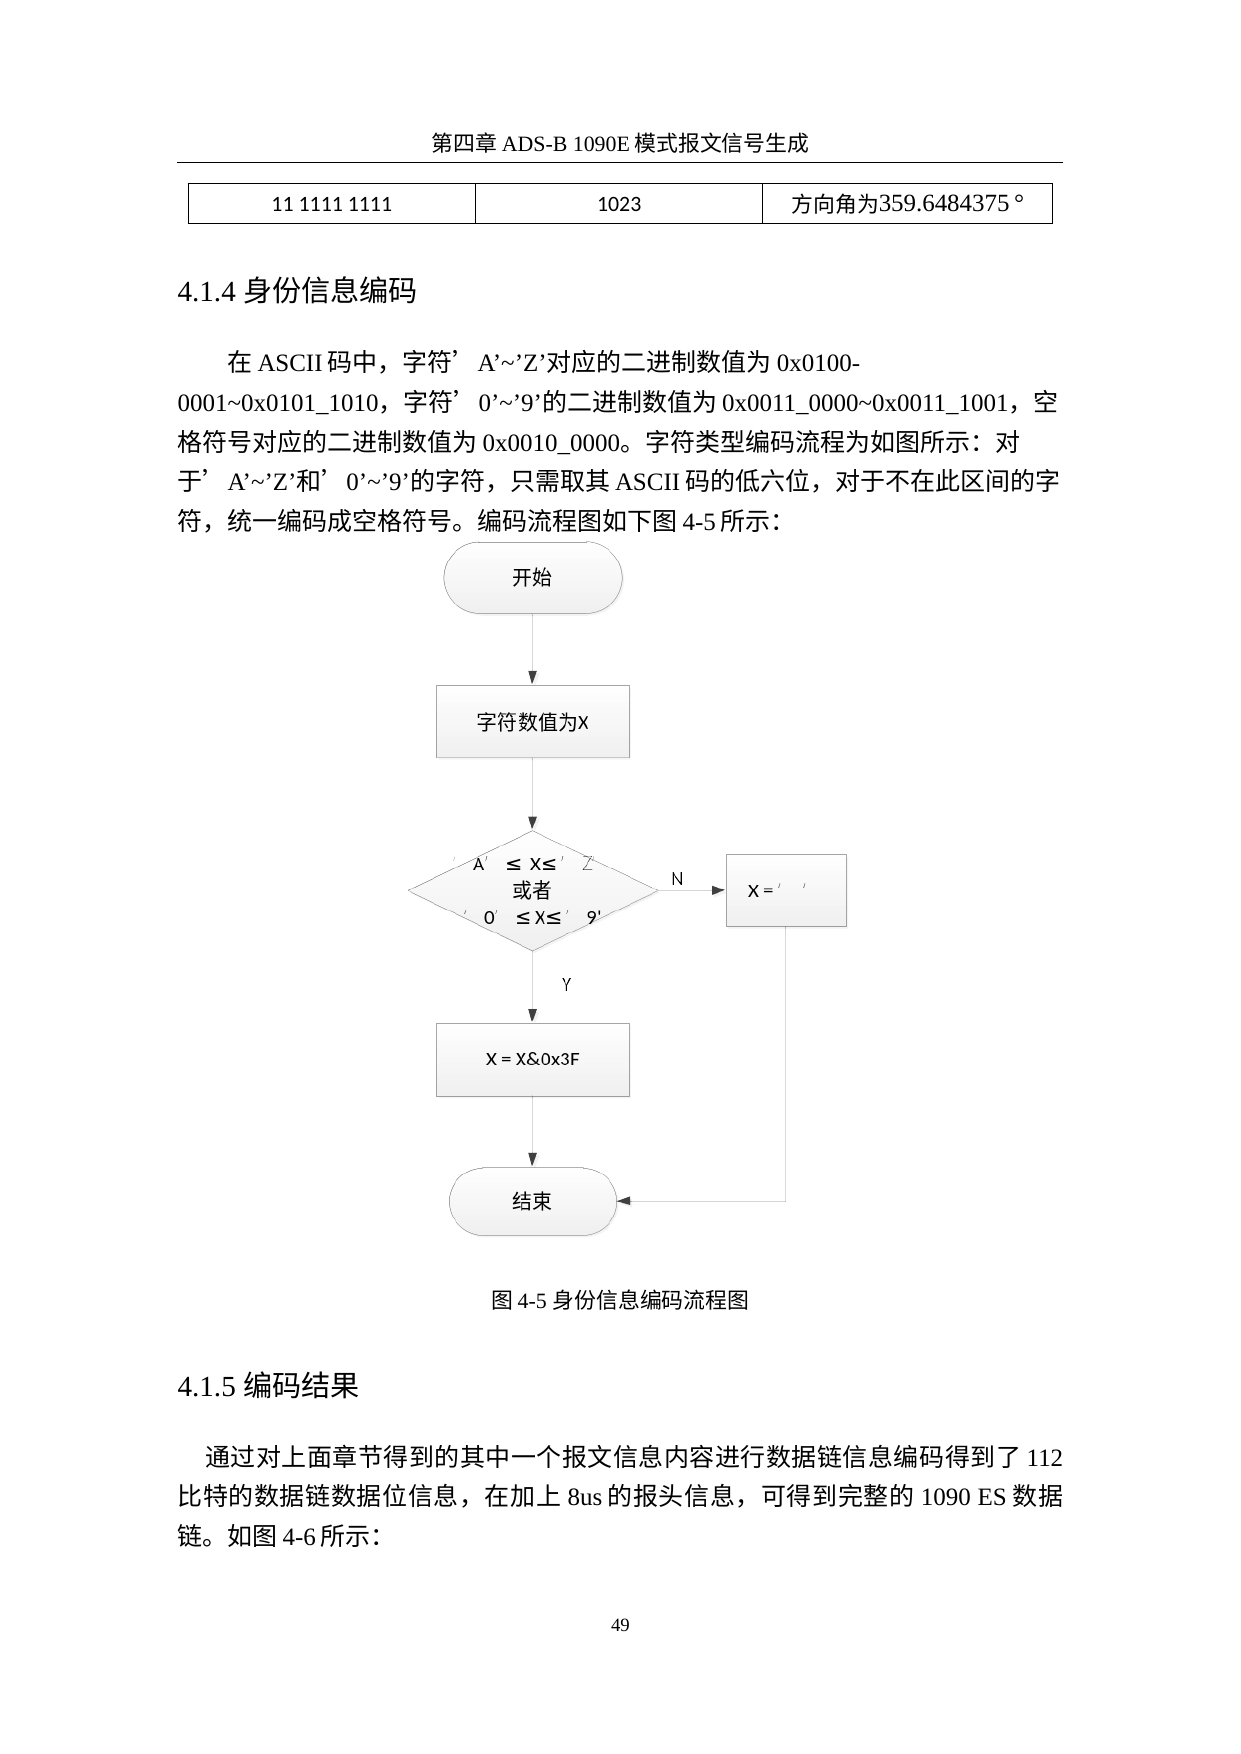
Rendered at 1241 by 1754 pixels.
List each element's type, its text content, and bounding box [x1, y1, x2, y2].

text 通过对上面章节得到的其中一个报文信息内容进行数据链信息编码得到了112比特的数据链数据位信息，在加上8us的报头信息，可得到完整的1090 ES数据链。如图4-6所示： [177, 1435, 1063, 1554]
table_cell 方向角为 [763, 184, 1052, 223]
text 在ASCII码中，字符’A’~’Z’对应的二进制数值为0x0100-0001~0x0101_1010，字符’0’~’9’的二进制数值为0x0011_0000~0x0011_1001，空格符号对应的二进制数值为0x0010_0000。字符类型编码流程为如图所示：对于’A’~’Z’和’0’~’9’的字符，只需取其ASCII码的低六位，对于不在此区间的字符，统一编码成空格符号。编码流程图如下图4-5所示： [177, 341, 1063, 539]
text 4.1.4 身份信息编码 [177, 249, 1063, 328]
table_cell 1023 [476, 184, 762, 223]
text 4.1.5 编码结果 [177, 1343, 1063, 1423]
table_cell 11 1111 1111 [189, 184, 475, 223]
text 图4-5 身份信息编码流程图 [177, 1279, 1063, 1318]
